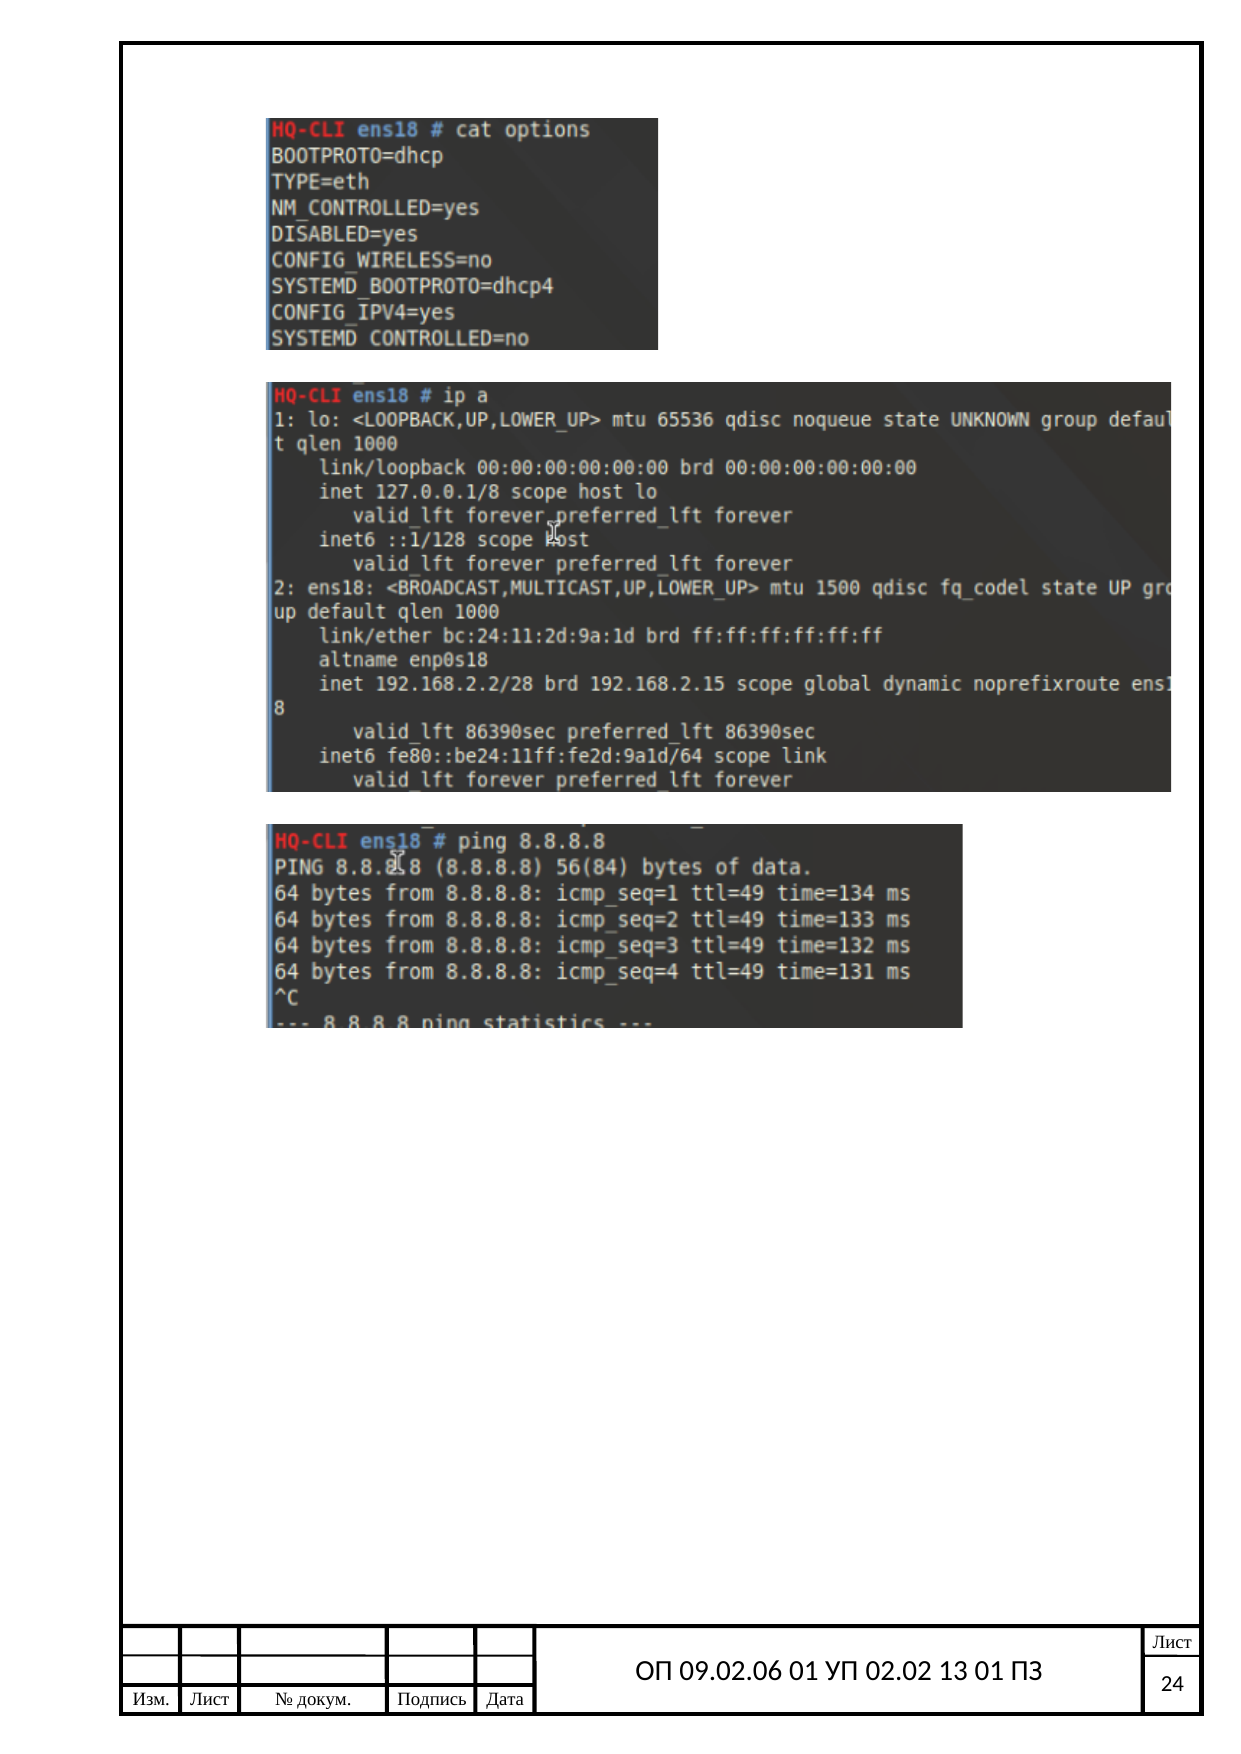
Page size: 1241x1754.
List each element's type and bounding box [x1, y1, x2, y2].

picture [265, 824, 963, 1028]
picture [265, 382, 1172, 792]
picture [265, 118, 659, 350]
